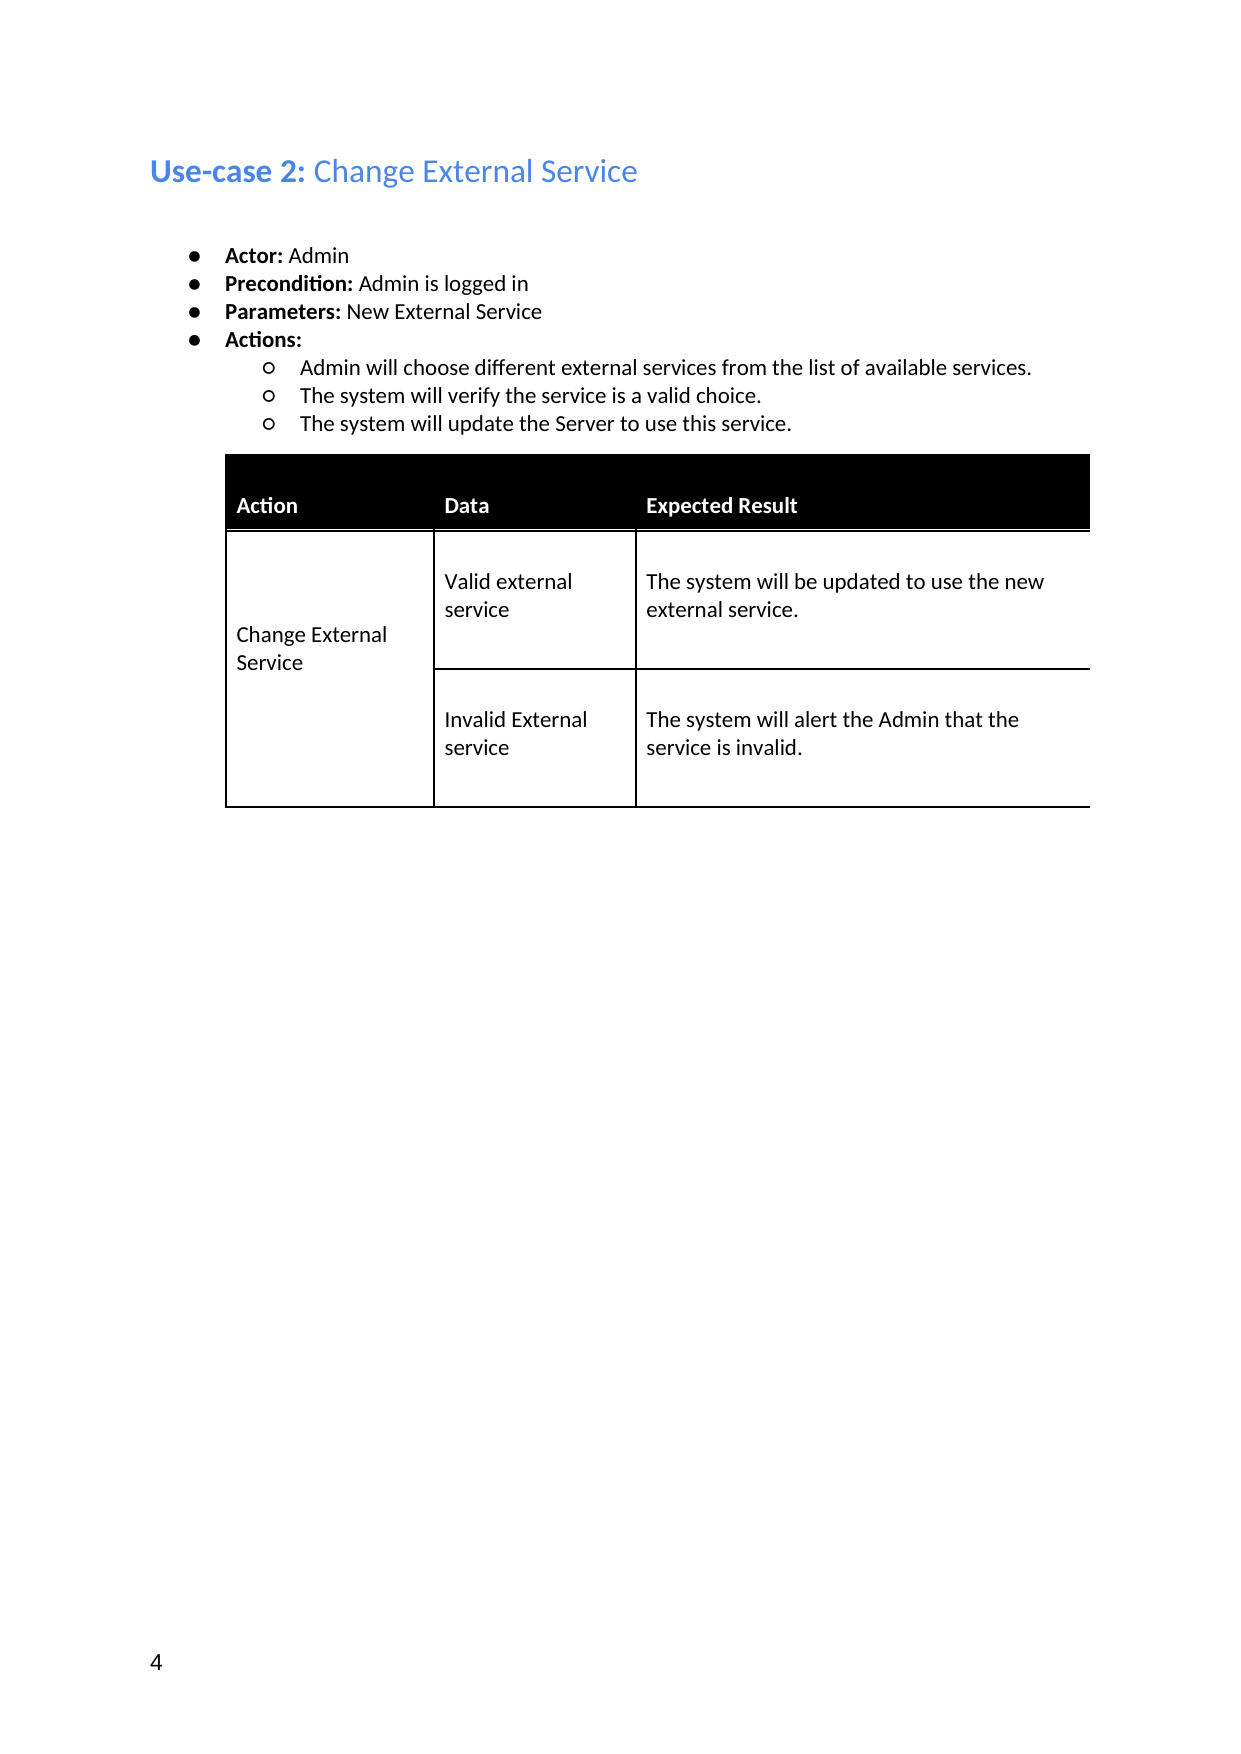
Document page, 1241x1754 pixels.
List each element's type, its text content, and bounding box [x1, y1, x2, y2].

list Precondition: Admin is logged in [187, 269, 1090, 297]
table_header Data [435, 456, 635, 529]
subtitle Use-case 2: Change External Service [150, 150, 1090, 191]
table_cell Change External Service [227, 532, 433, 806]
list The system will update the Server to use this service. [262, 409, 1090, 437]
list Admin will choose different external services from the list of available services. [262, 353, 1090, 381]
table_cell Valid external service [435, 532, 635, 667]
table_cell The system will alert the Admin that the service is invalid. [637, 670, 1090, 806]
list The system will verify the service is a valid choice. [262, 381, 1090, 409]
table_header Expected Result [637, 456, 1090, 529]
list Parameters: New External Service [187, 297, 1090, 325]
table_cell Invalid External service [435, 670, 635, 806]
table_header Action [227, 456, 433, 529]
list Actions: [187, 325, 1090, 353]
table_cell The system will be updated to use the new external service. [637, 532, 1090, 667]
list Actor: Admin [187, 241, 1090, 269]
